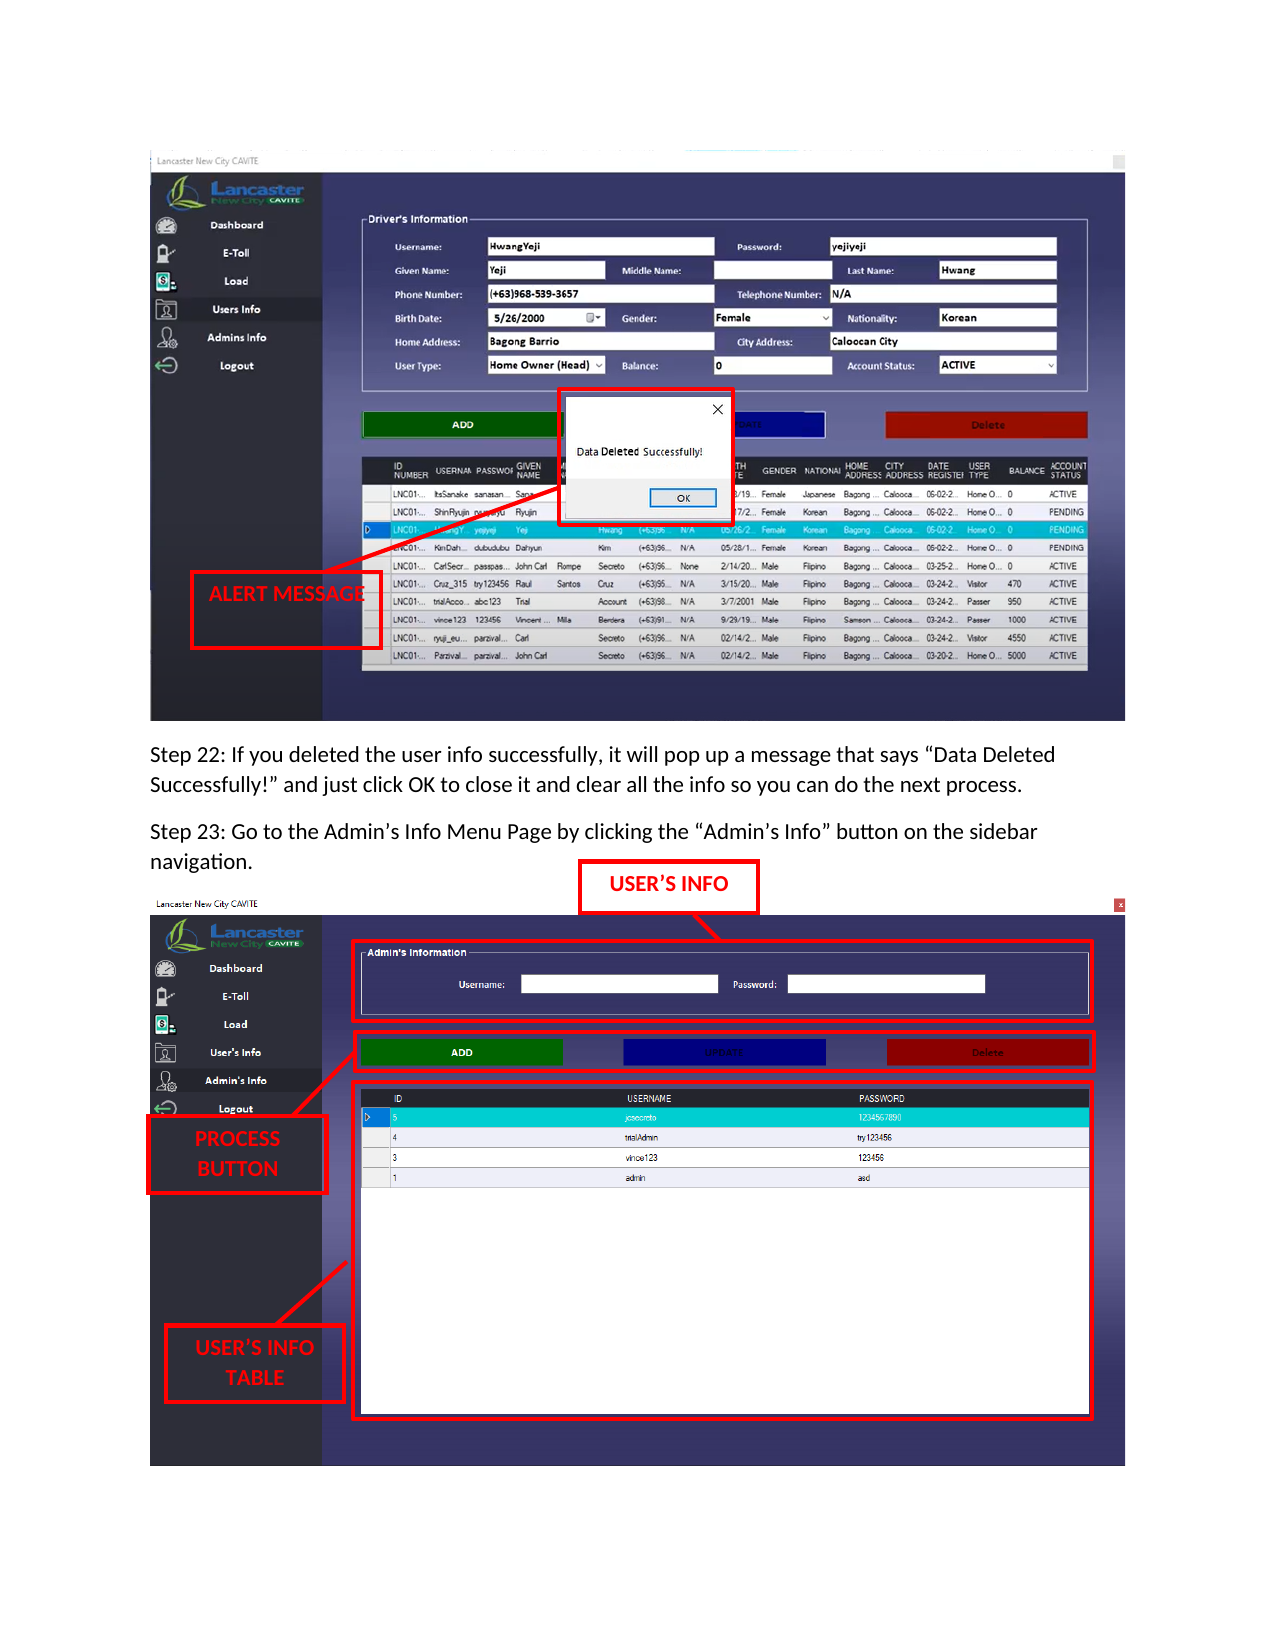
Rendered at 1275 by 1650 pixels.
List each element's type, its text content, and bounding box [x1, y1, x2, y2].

picture [355, 943, 1090, 1019]
picture [582, 893, 756, 911]
picture [151, 1118, 324, 1191]
picture [357, 1034, 1092, 1069]
text Step 23: Go to the Admin’s Info Menu Page by clicking the “Admin’s Info” button on the sidebar navigation. [150, 817, 1125, 875]
picture [150, 150, 1125, 721]
text Step 22: If you deleted the user info successfully, it will pop up a message that says “Data Deleted Successfully!” and just click OK to close it and clear all the info so you can do the next process. [150, 740, 1125, 798]
picture [150, 893, 1125, 1466]
